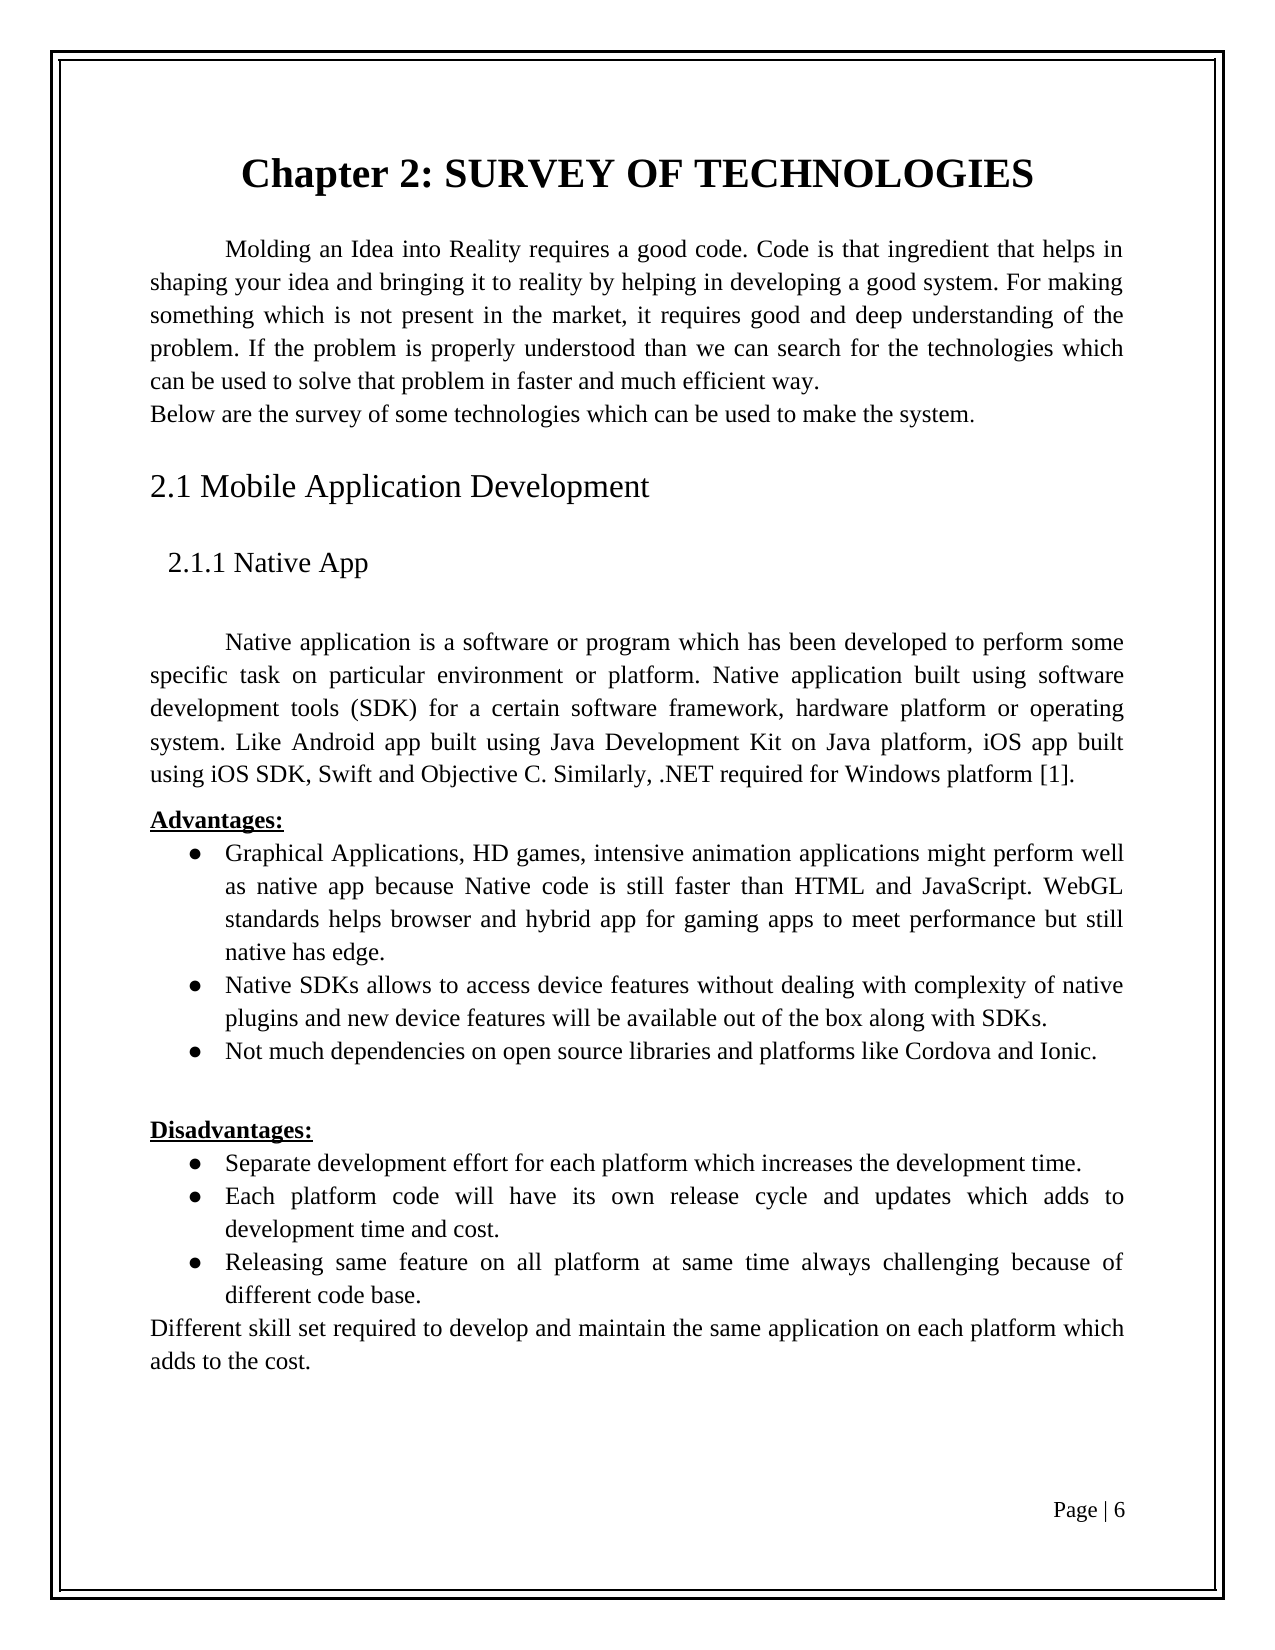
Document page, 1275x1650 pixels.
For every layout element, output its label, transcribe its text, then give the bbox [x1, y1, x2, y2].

list Releasing same feature on all platform at same time always challenging because of different code base. [187, 1247, 1125, 1309]
text Disadvantages: [150, 1115, 1125, 1144]
list Separate development effort for each platform which increases the development time. [187, 1148, 1125, 1177]
text Native application is a software or program which has been developed to perform some specific task on particular environment or platform. Native application built using software development tools (SDK) for a certain software framework, hardware platform or operating system. Like Android app built using Java Development Kit on Java platform, iOS app built using iOS SDK, Swift and Objective C. Similarly, .NET required for Windows platform. [150, 627, 1125, 788]
list Not much dependencies on open source libraries and platforms like Cordova and Ionic. [187, 1036, 1125, 1065]
text Advantages: [150, 805, 1125, 834]
subtitle 2.1.1 Native App [150, 545, 1125, 579]
list Graphical Applications, HD games, intensive animation applications might perform well as native app because Native code is still faster than HTML and JavaScript. WebGL standards helps browser and hybrid app for gaming apps to meet performance but still native has edge. [187, 838, 1125, 966]
text Molding an Idea into Reality requires a good code. Code is that ingredient that helps in shaping your idea and bringing it to reality by helping in developing a good system. For making something which is not present in the market, it requires good and deep understanding of the problem. If the problem is properly understood than we can search for the technologies which can be used to solve that problem in faster and much efficient way. [150, 234, 1125, 395]
subtitle Chapter 2: SURVEY OF TECHNOLOGIES [150, 149, 1125, 197]
list Native SDKs allows to access device features without dealing with complexity of native plugins and new device features will be available out of the box along with SDKs. [187, 970, 1125, 1032]
subtitle 2.1 Mobile Application Development [150, 467, 1125, 505]
text Different skill set required to develop and maintain the same application on each platform which adds to the cost. [150, 1313, 1125, 1375]
list Each platform code will have its own release cycle and updates which adds to development time and cost. [187, 1181, 1125, 1243]
text Below are the survey of some technologies which can be used to make the system. [150, 399, 1125, 428]
